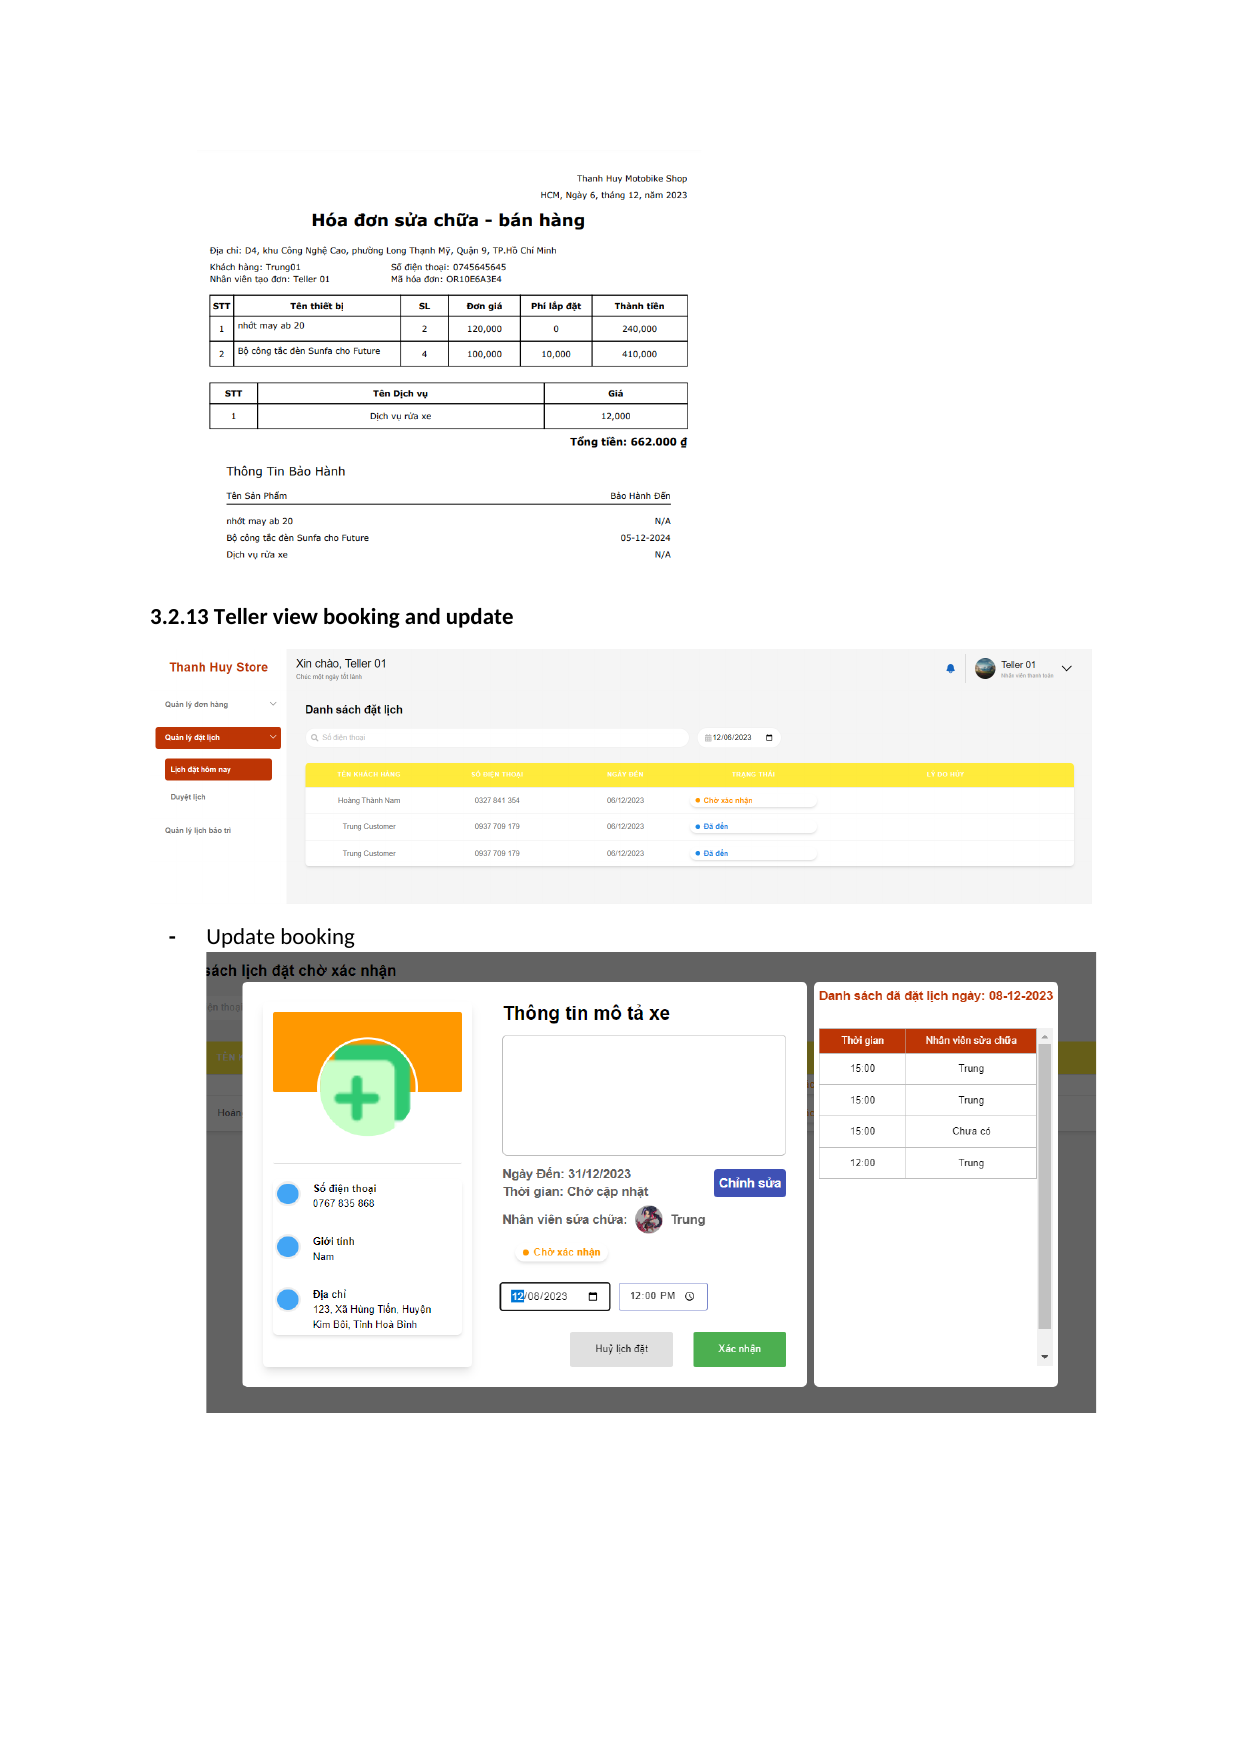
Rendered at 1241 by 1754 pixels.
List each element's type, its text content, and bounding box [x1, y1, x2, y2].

picture [196, 150, 702, 584]
text 3.2.13 Teller view booking and update [150, 602, 1093, 630]
picture [150, 649, 1092, 904]
list Update booking [169, 922, 1093, 950]
picture [206, 952, 1097, 1413]
